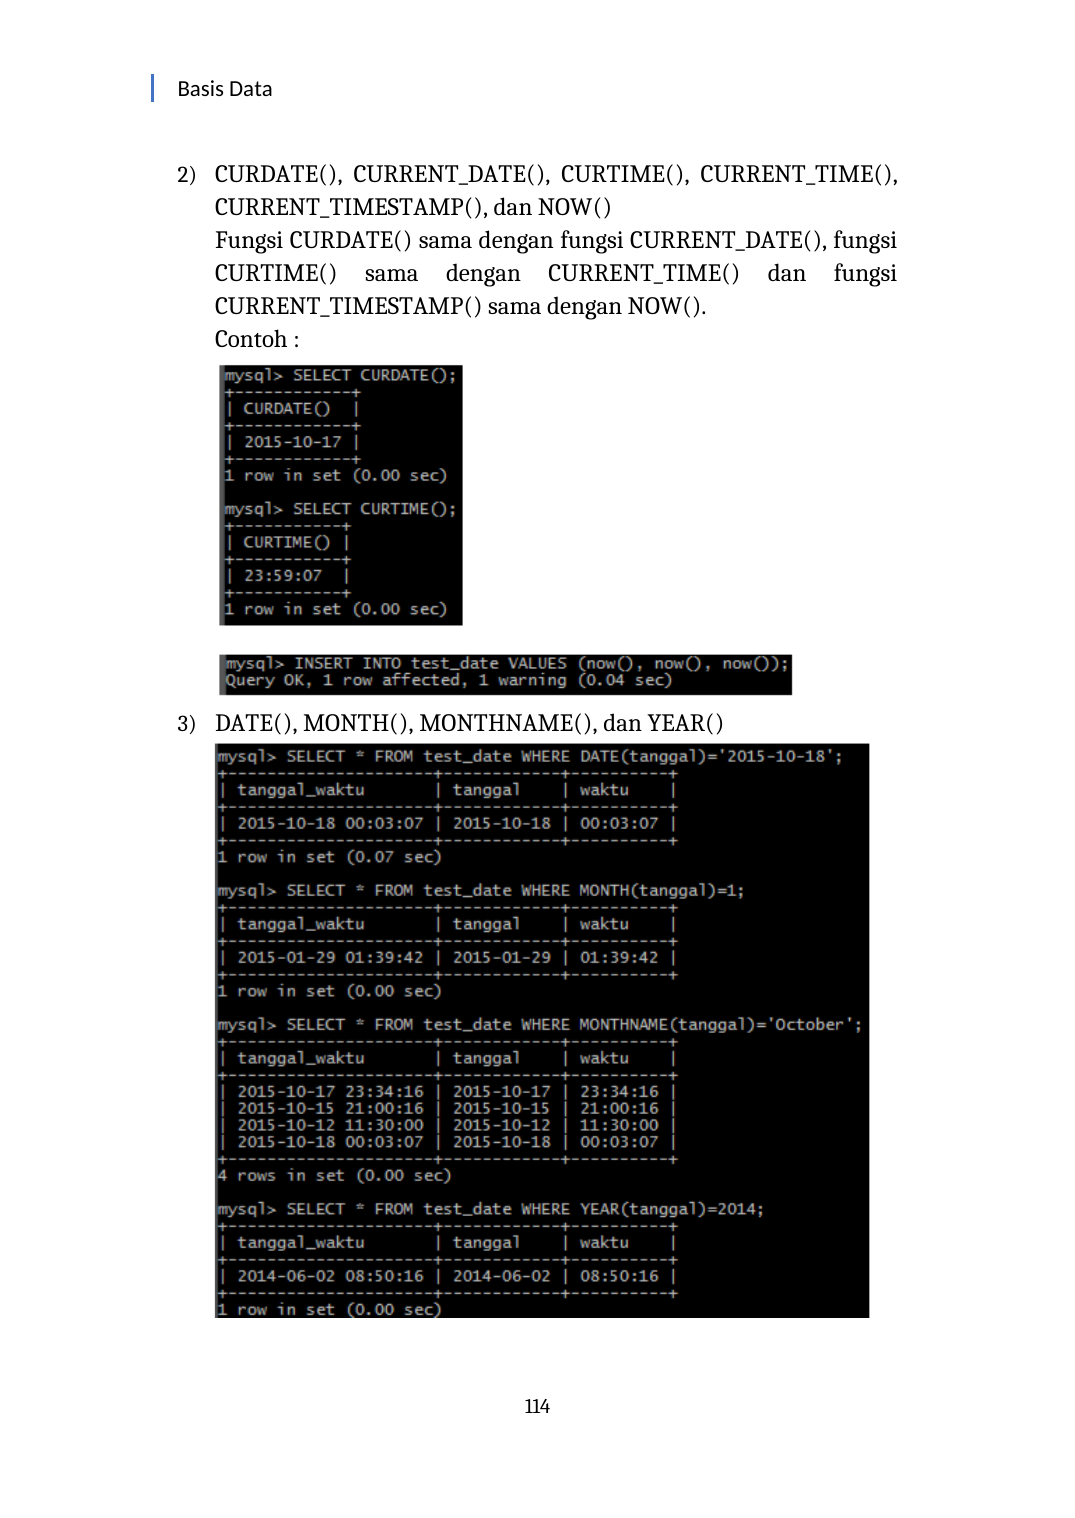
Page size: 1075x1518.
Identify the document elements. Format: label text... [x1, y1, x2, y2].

list CURDATE(), CURRENT_DATE(), CURTIME(), CURRENT_TIME(), CURRENT_TIMESTAMP(), dan NOW() [177, 159, 898, 221]
picture [214, 357, 795, 705]
list Fungsi CURDATE() sama dengan fungsi CURRENT_DATE(), fungsi CURTIME() sama dengan CURRENT_TIME() dan fungsi CURRENT_TIMESTAMP() sama dengan NOW(). [215, 226, 898, 320]
list DATE(), MONTH(), MONTHNAME(), dan YEAR() [177, 708, 898, 737]
picture [214, 741, 870, 1318]
list Contoh : [215, 324, 898, 353]
